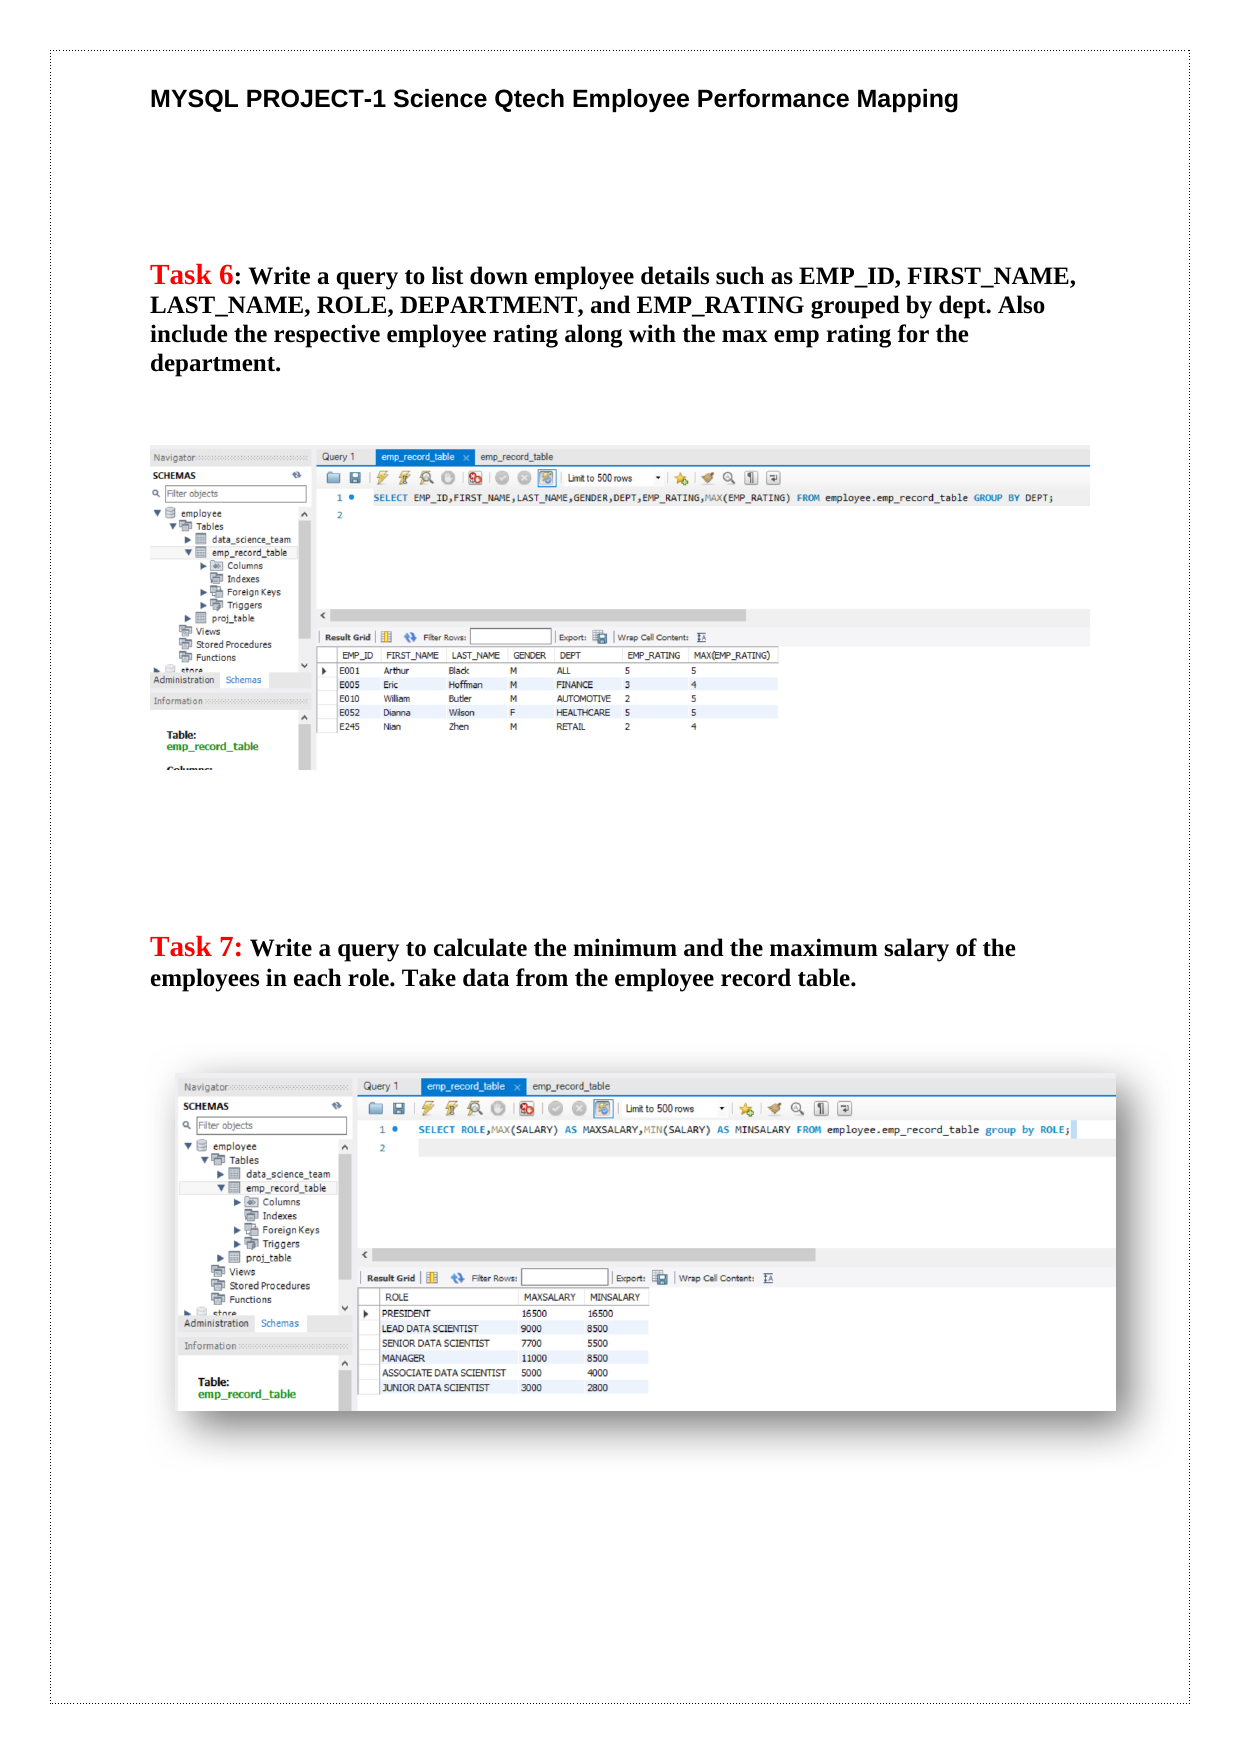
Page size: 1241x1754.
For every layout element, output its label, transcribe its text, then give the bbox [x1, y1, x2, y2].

text Task 6: Write a query to list down employee details such as EMP_ID, FIRST_NAME, LAST_NAME, ROLE, DEPARTMENT, and EMP_RATING grouped by dept. Also include the respective employee rating along with the max emp rating for the department. [150, 257, 1090, 377]
picture [150, 445, 1091, 770]
picture [175, 1073, 1116, 1411]
text Task 7: Write a query to calculate the minimum and the maximum salary of the employees in each role. Take data from the employee record table. [150, 929, 1090, 992]
